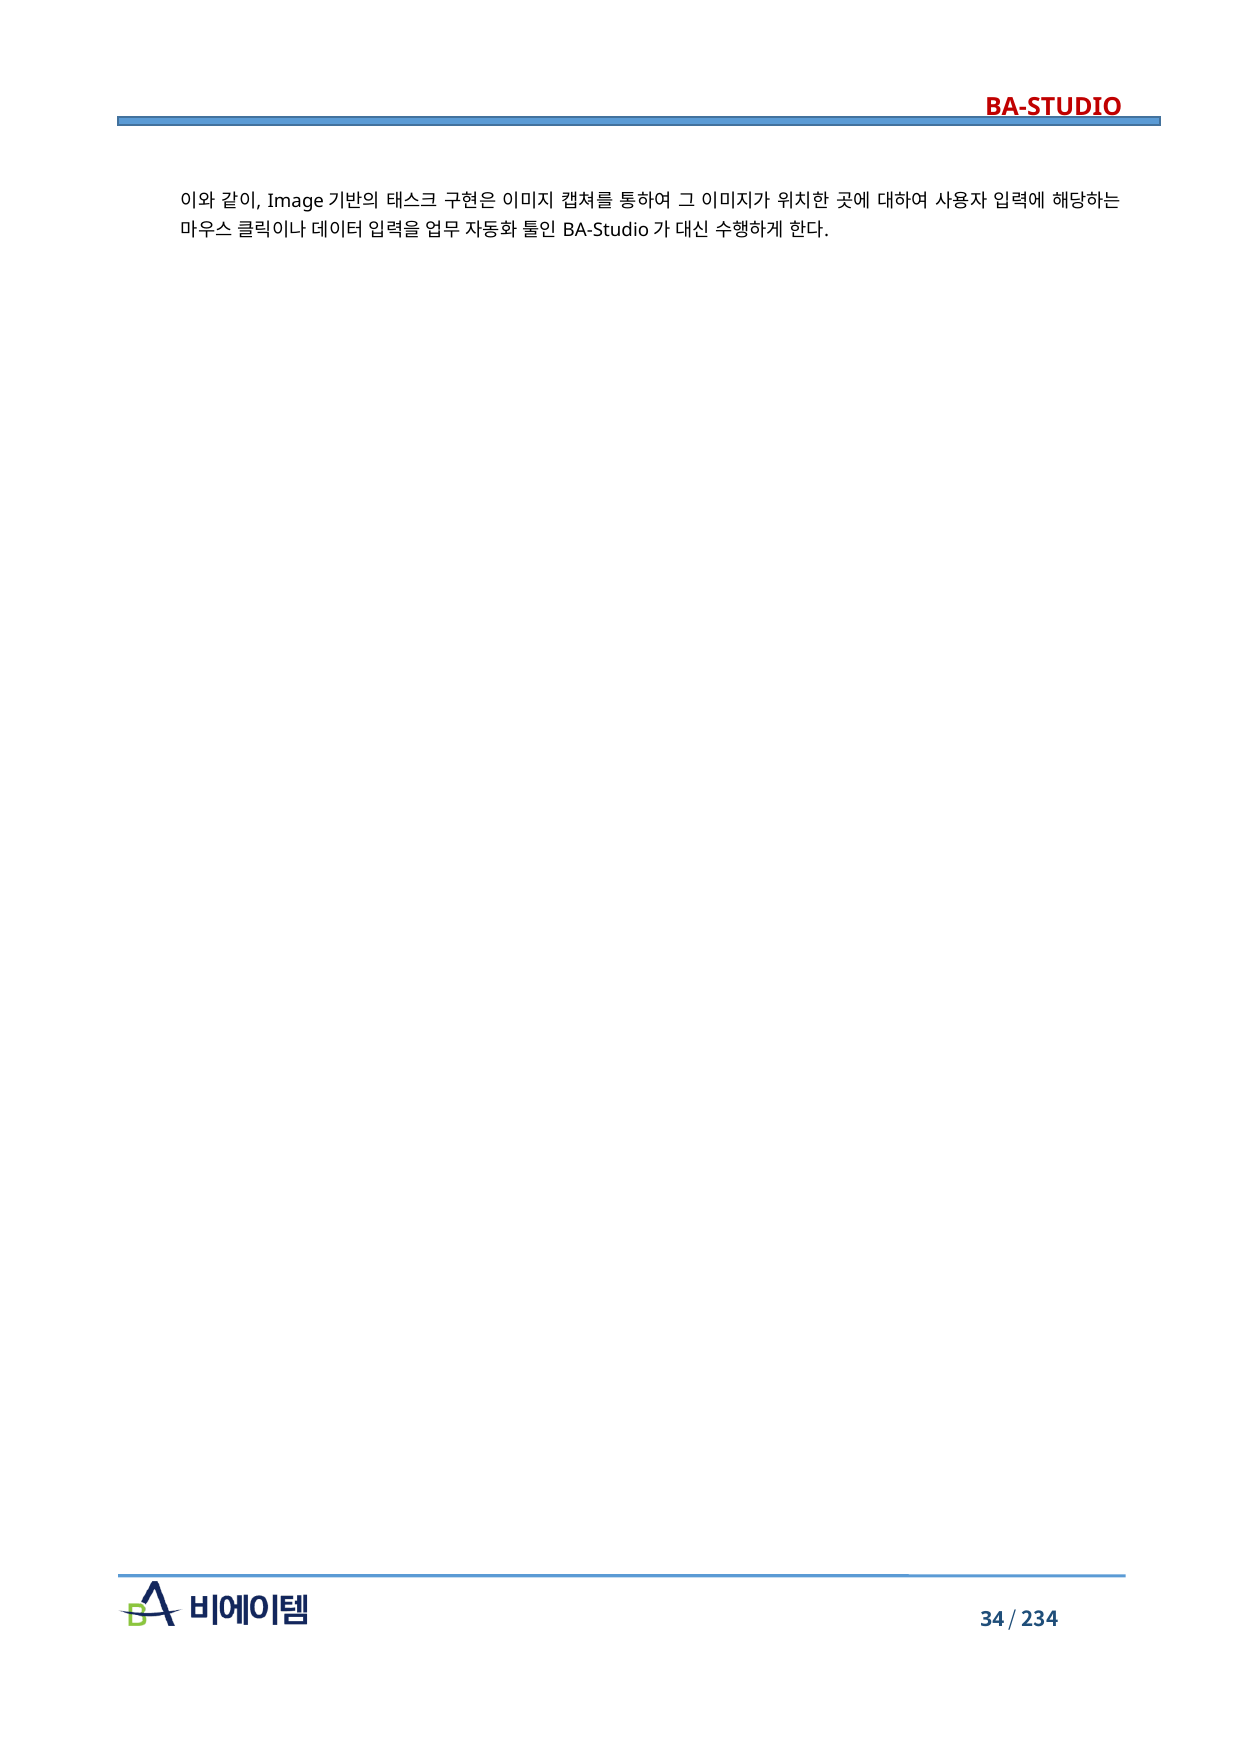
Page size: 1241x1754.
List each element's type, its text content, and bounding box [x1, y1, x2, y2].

picture [118, 1581, 308, 1626]
text 이와 같이, Image기반의 태스크 구현은 이미지 캡쳐를 통하여 그 이미지가 위치한 곳에 대하여 사용자 입력에 해당하는 마우스 클릭이나 데이터 입력을 업무 자동화 툴인 BA-Studio가 대신 수행하게 한다. [181, 185, 1122, 242]
